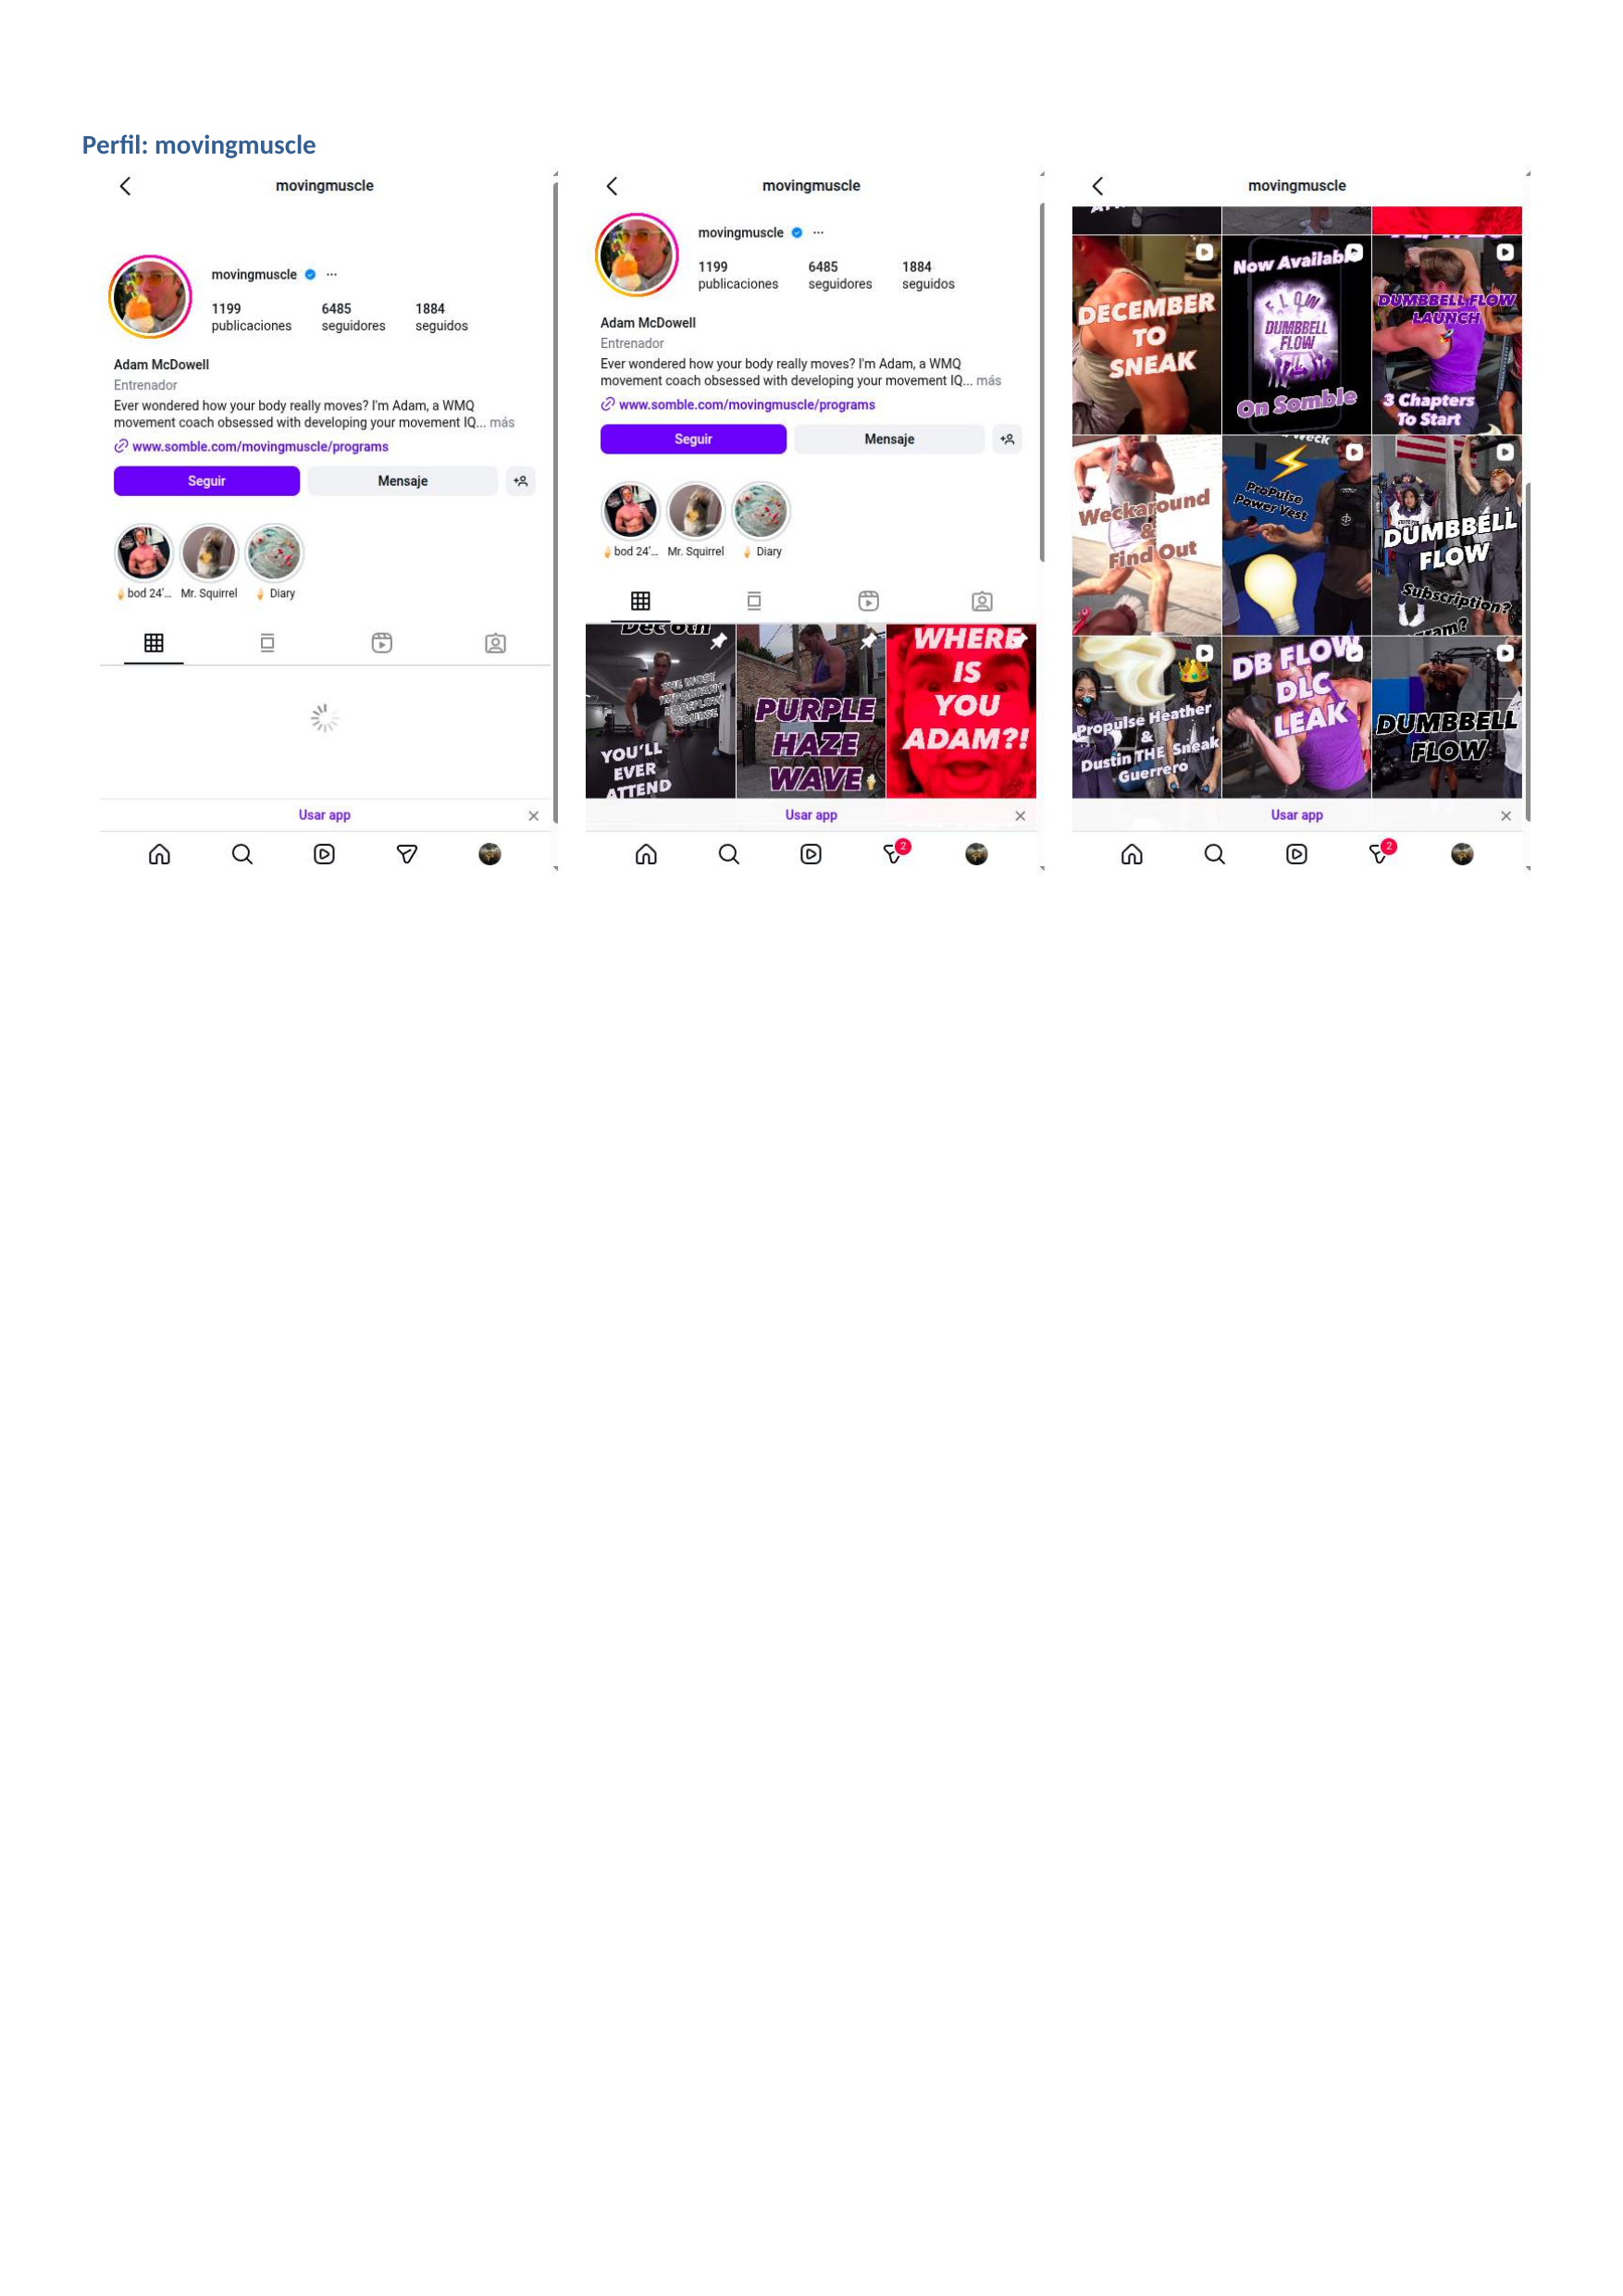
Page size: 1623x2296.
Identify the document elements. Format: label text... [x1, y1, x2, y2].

table_header [558, 167, 1044, 900]
picture [99, 166, 558, 877]
table_header [1045, 167, 1530, 900]
subtitle Perfil: movingmuscle [81, 128, 1541, 161]
picture [1072, 166, 1531, 877]
table_header [71, 167, 558, 900]
picture [586, 166, 1045, 877]
